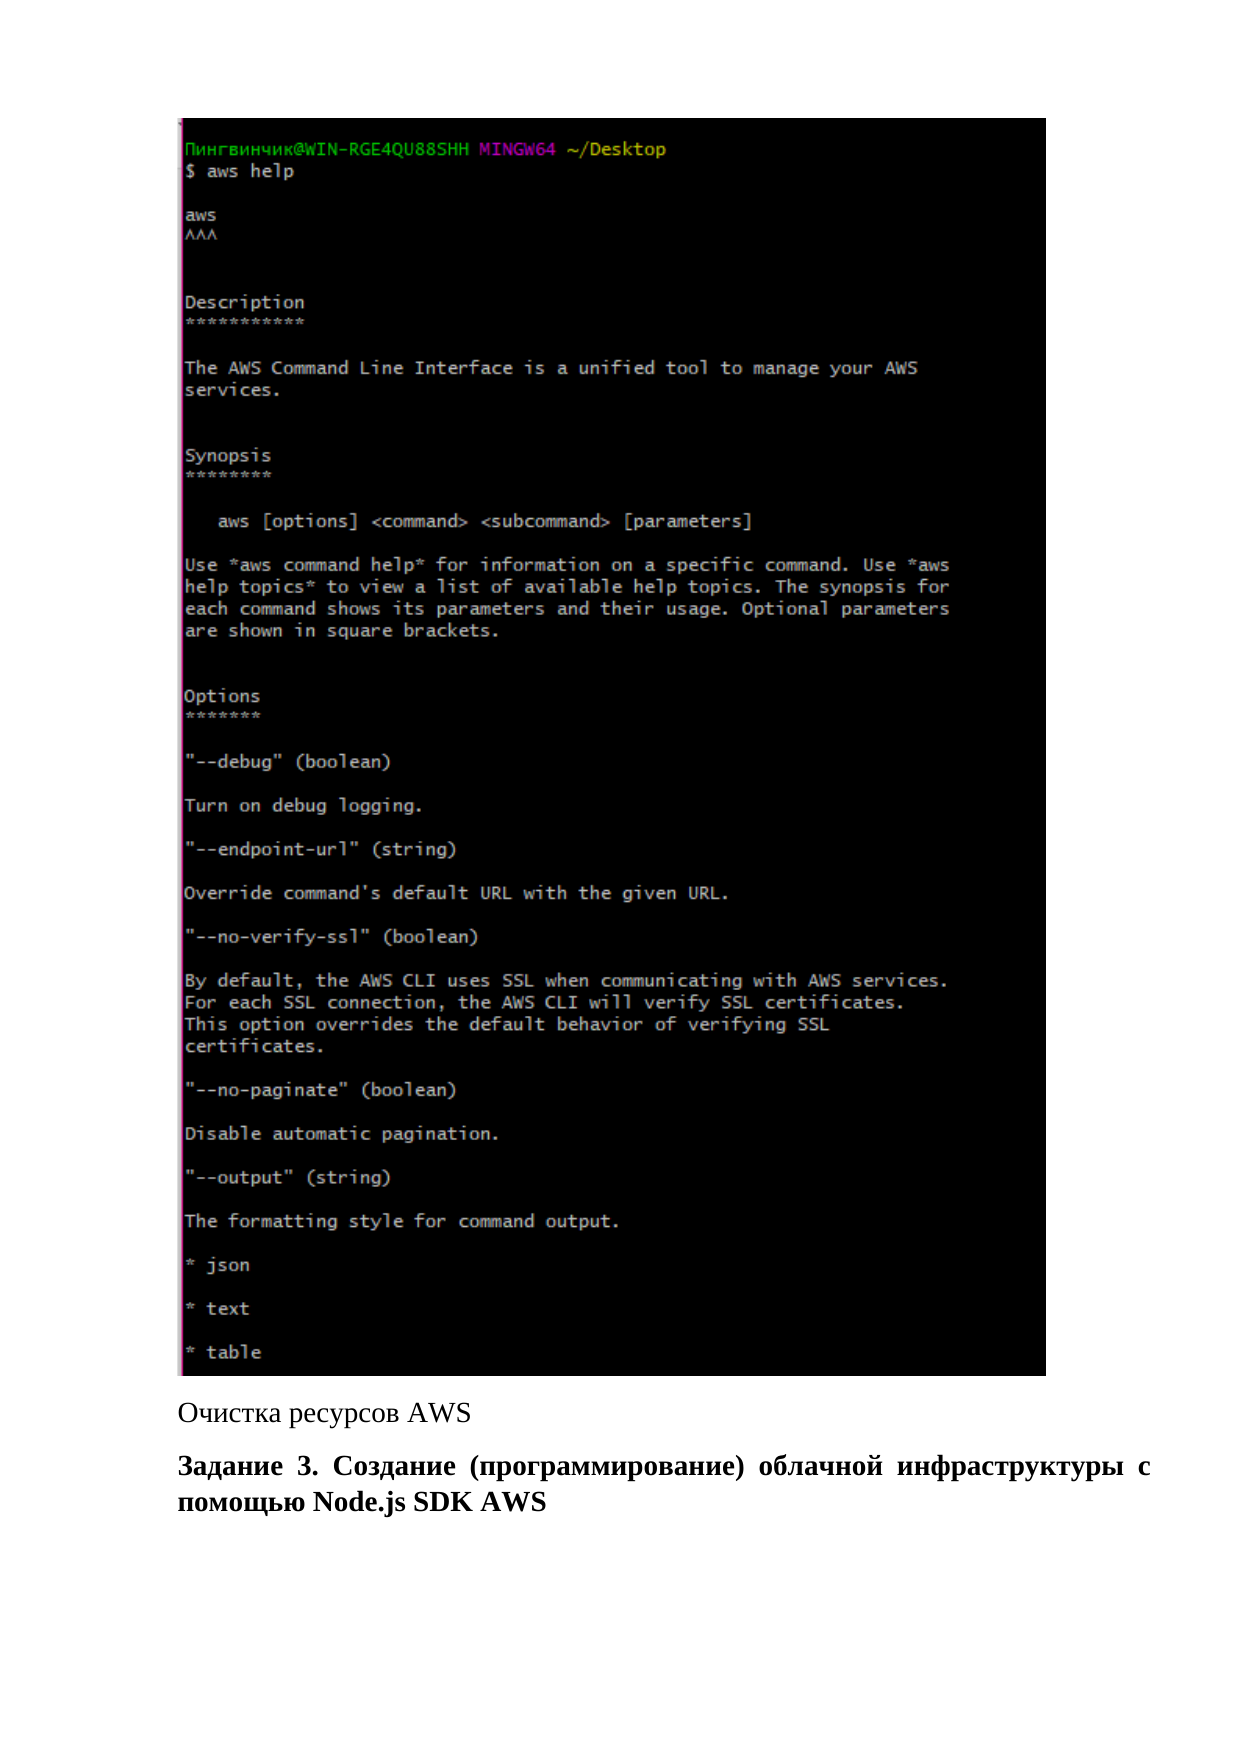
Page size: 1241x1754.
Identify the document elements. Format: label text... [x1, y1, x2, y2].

text Задание 3. Создание (программирование) облачной инфраструктуры с помощью Node.js SDK AWS [177, 1448, 1152, 1517]
picture [177, 118, 1046, 1376]
text Очистка ресурсов AWS [177, 1395, 1152, 1428]
